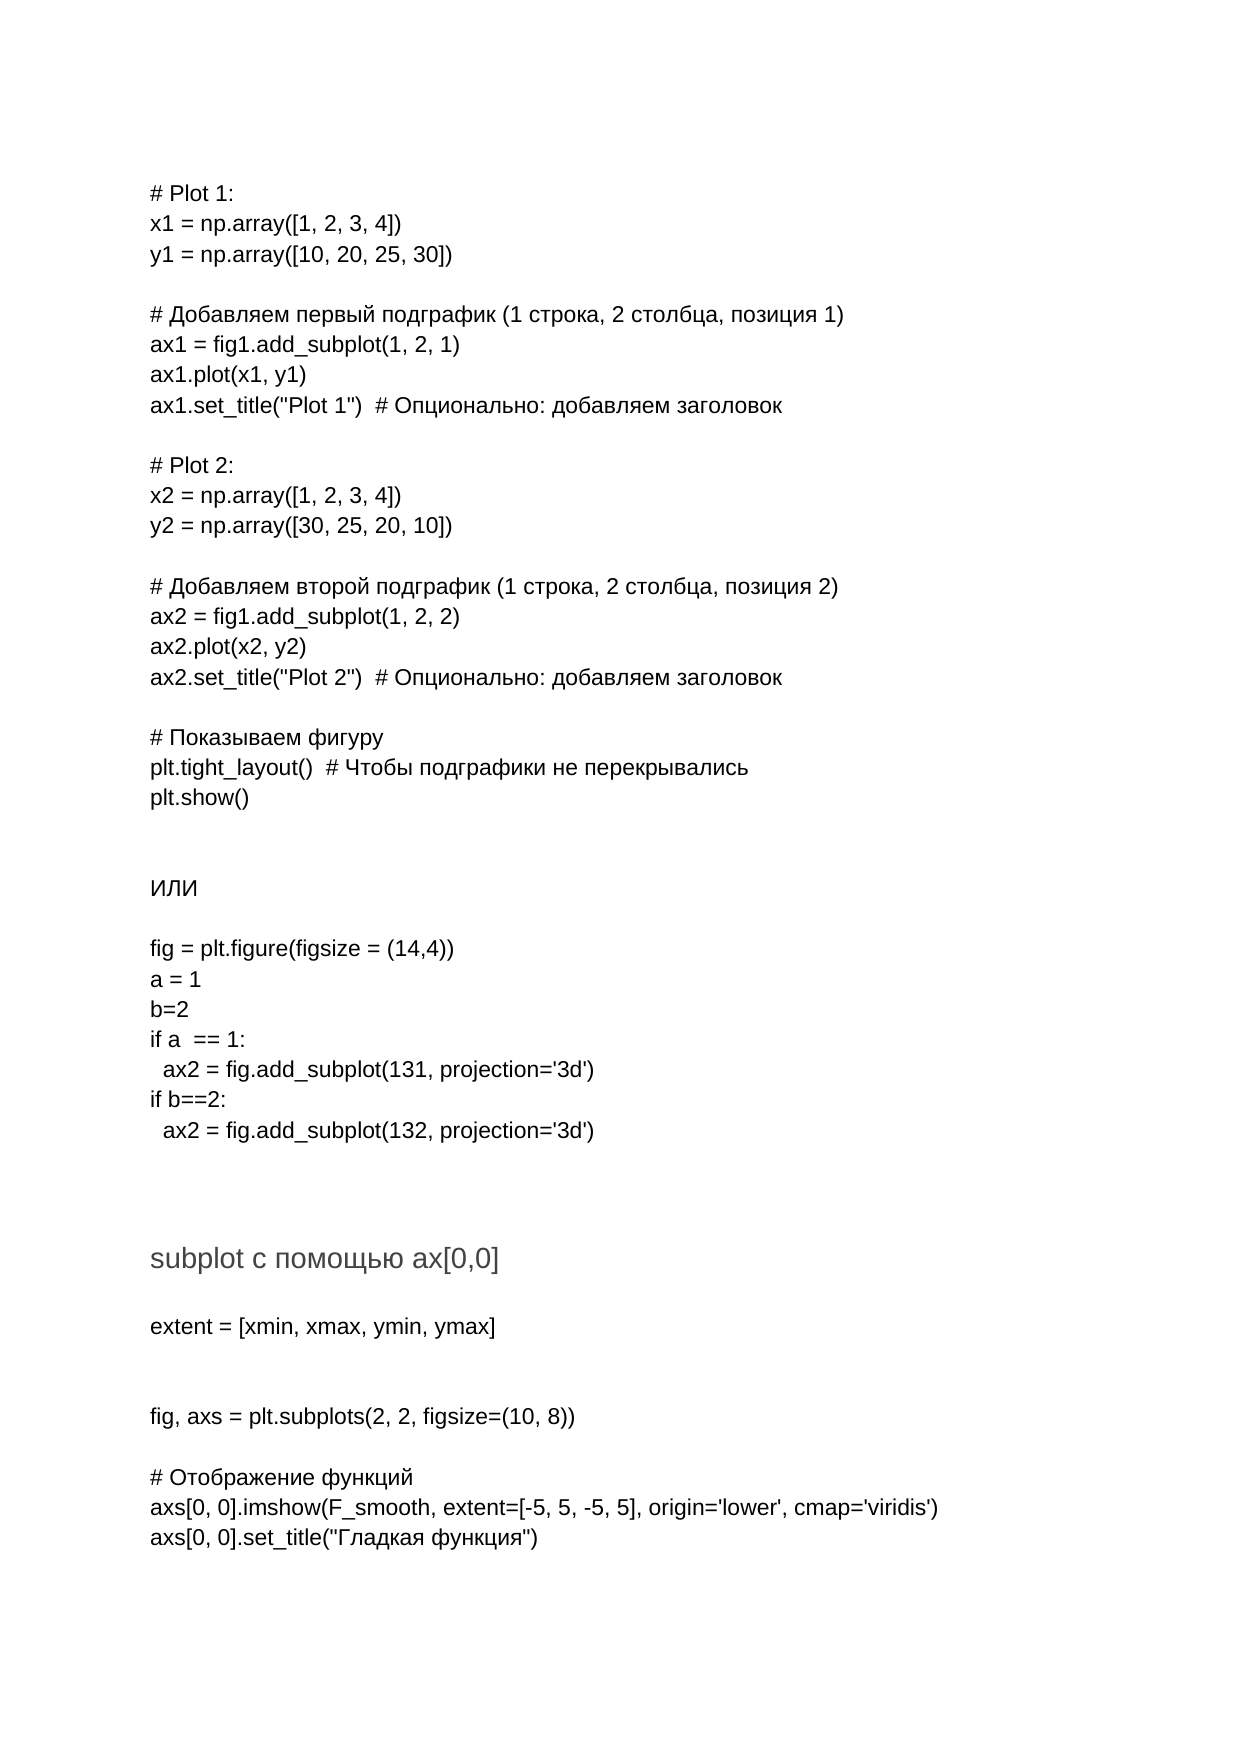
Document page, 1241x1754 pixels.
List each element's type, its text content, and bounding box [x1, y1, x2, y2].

text y2 = np.array([30, 25, 20, 10]) [150, 512, 1090, 539]
text extent = [xmin, xmax, ymin, ymax] [150, 1313, 1090, 1339]
text # Отображение функций [150, 1464, 1090, 1490]
text # Plot 1: [150, 180, 1090, 207]
text # Добавляем первый подграфик (1 строка, 2 столбца, позиция 1) [150, 301, 1090, 327]
text a = 1 [150, 966, 1090, 992]
text b=2 [150, 996, 1090, 1022]
text # Показываем фигуру [150, 724, 1090, 750]
text ax2.set_title("Plot 2") # Опционально: добавляем заголовок [150, 663, 1090, 690]
text plt.tight_layout() # Чтобы подграфики не перекрывались [150, 754, 1090, 781]
text ax2 = fig.add_subplot(132, projection='3d') [150, 1117, 1090, 1143]
text y1 = np.array([10, 20, 25, 30]) [150, 241, 1090, 267]
text x2 = np.array([1, 2, 3, 4]) [150, 482, 1090, 509]
text if b==2: [150, 1086, 1090, 1113]
text ax1 = fig1.add_subplot(1, 2, 1) [150, 331, 1090, 358]
text axs[0, 0].set_title("Гладкая функция") [150, 1524, 1090, 1551]
text ax1.set_title("Plot 1") # Опционально: добавляем заголовок [150, 392, 1090, 418]
text # Добавляем второй подграфик (1 строка, 2 столбца, позиция 2) [150, 573, 1090, 599]
text ИЛИ [150, 875, 1090, 901]
text if a == 1: [150, 1026, 1090, 1052]
text ax1.plot(x1, y1) [150, 361, 1090, 388]
subtitle subplot с помощью ax[0,0] [150, 1241, 1090, 1274]
text plt.show() [150, 784, 1090, 811]
text ax2.plot(x2, y2) [150, 633, 1090, 660]
text fig = plt.figure(figsize = (14,4)) [150, 935, 1090, 962]
text # Plot 2: [150, 452, 1090, 478]
text fig, axs = plt.subplots(2, 2, figsize=(10, 8)) [150, 1403, 1090, 1430]
text ax2 = fig.add_subplot(131, projection='3d') [150, 1056, 1090, 1083]
text axs[0, 0].imshow(F_smooth, extent=[-5, 5, -5, 5], origin='lower', cmap='viridis') [150, 1494, 1090, 1520]
text ax2 = fig1.add_subplot(1, 2, 2) [150, 603, 1090, 629]
text x1 = np.array([1, 2, 3, 4]) [150, 210, 1090, 237]
